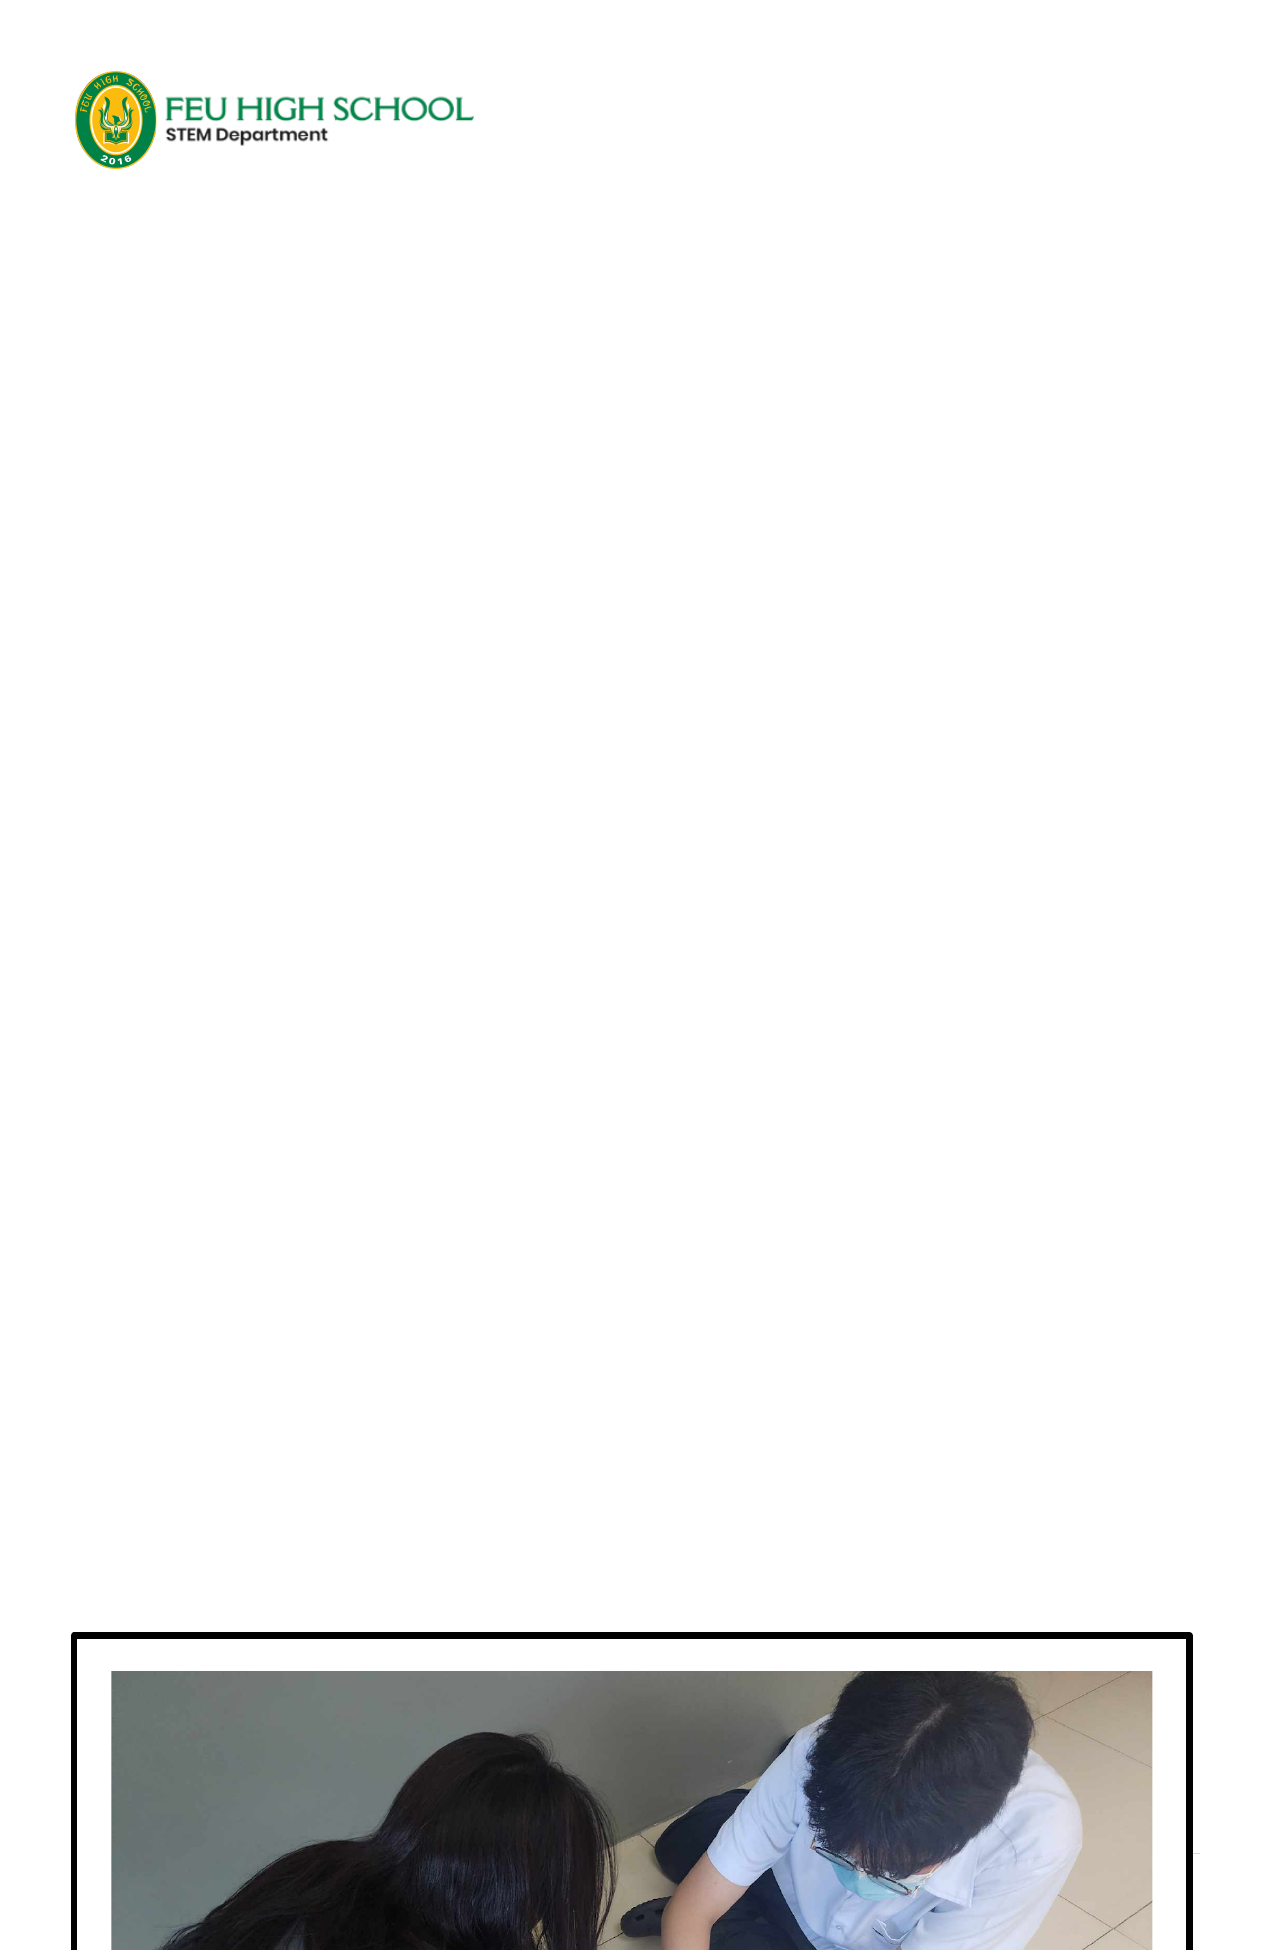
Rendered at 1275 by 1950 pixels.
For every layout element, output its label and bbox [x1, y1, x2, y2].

picture [75, 71, 474, 169]
picture [111, 1671, 1153, 1950]
